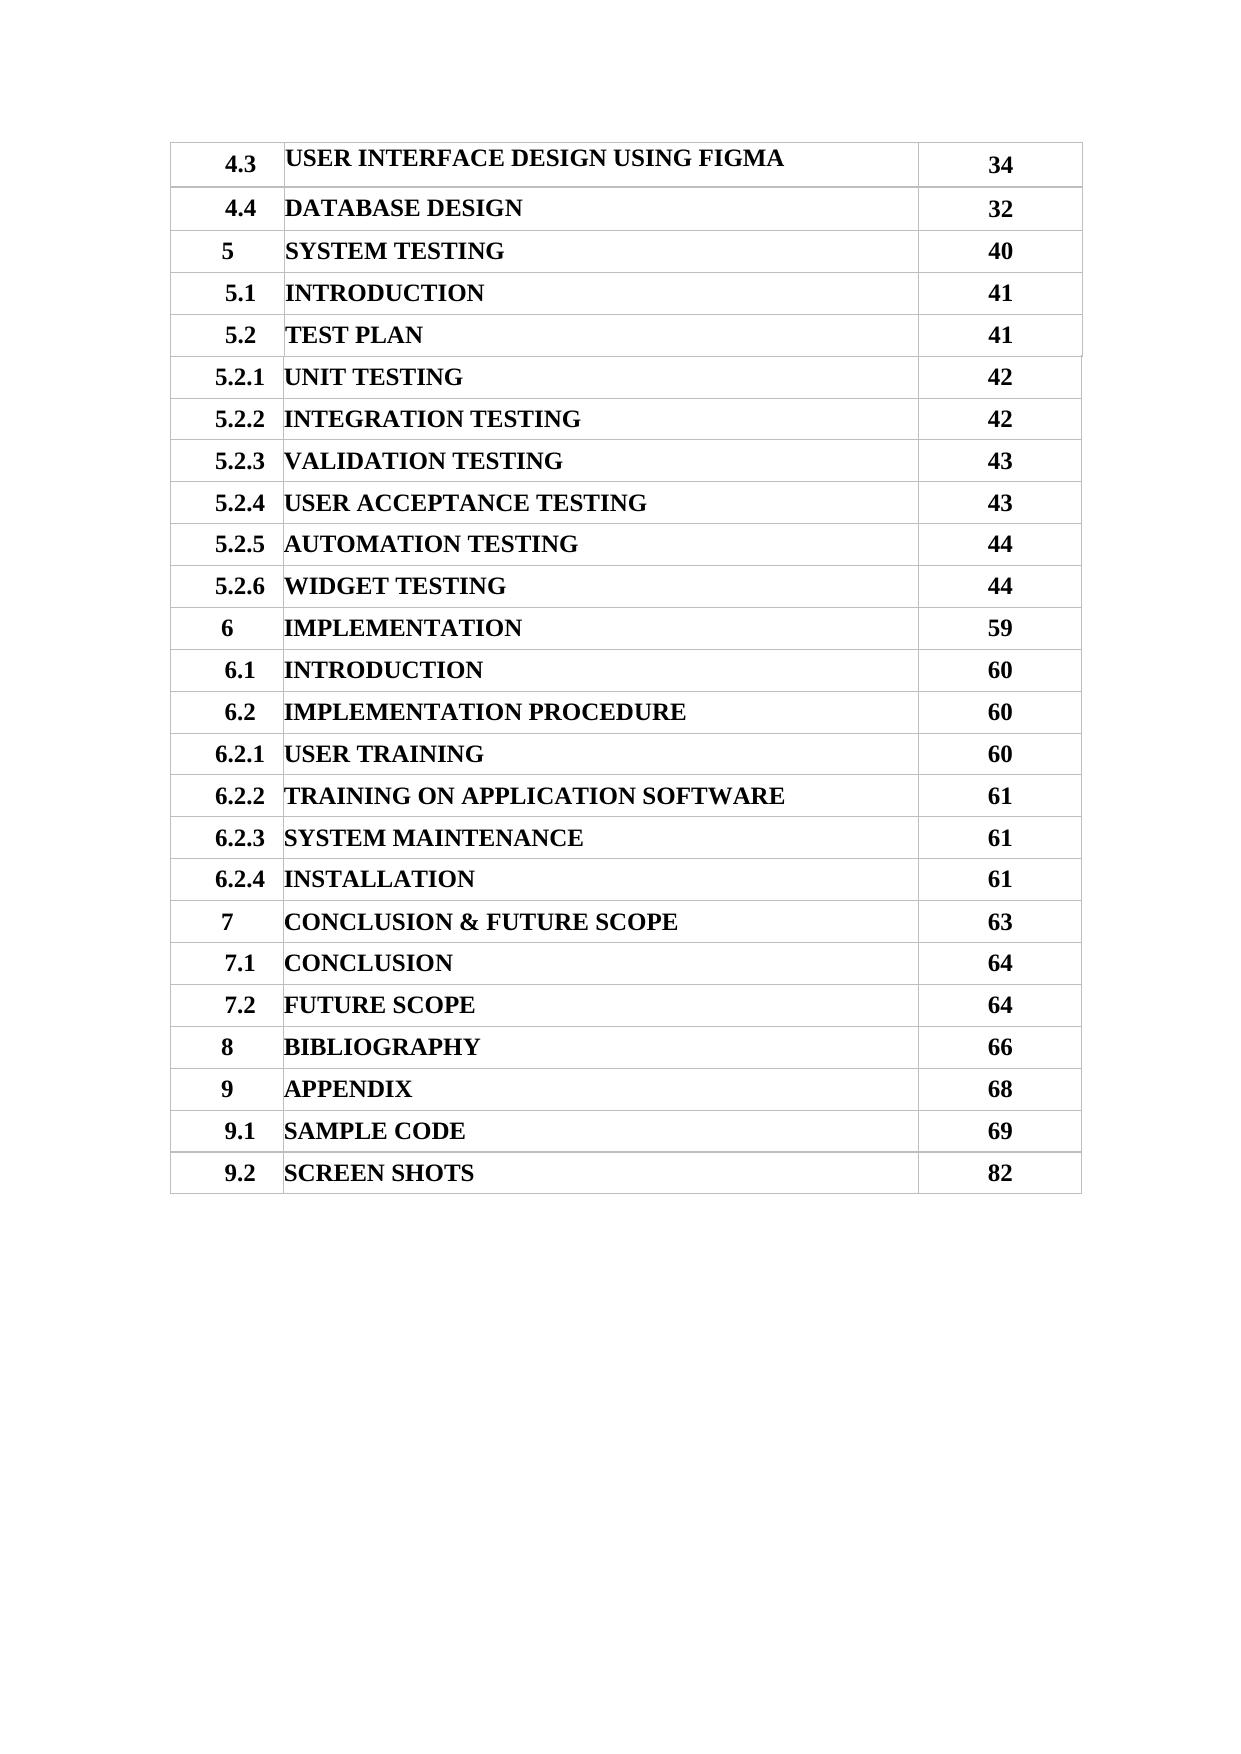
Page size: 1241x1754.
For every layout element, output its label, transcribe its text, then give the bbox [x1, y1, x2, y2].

table_cell 6.2.2 [171, 775, 283, 816]
table_cell 6.2 [171, 692, 283, 732]
table_cell 44 [919, 566, 1081, 607]
table_cell 63 [919, 901, 1081, 942]
table_cell WIDGET TESTING [284, 566, 918, 607]
table_cell 6.2.4 [171, 859, 283, 900]
table_cell UNIT TESTING [284, 357, 918, 397]
table_cell 60 [919, 692, 1081, 732]
table_cell 5.2.4 [171, 482, 283, 523]
table_cell 43 [919, 440, 1081, 481]
table_cell 69 [919, 1111, 1081, 1151]
table_cell 5.2.5 [171, 524, 283, 565]
table_cell 41 [919, 273, 1082, 313]
table_cell 42 [919, 357, 1081, 397]
table_cell SAMPLE CODE [284, 1111, 918, 1151]
table_cell 8 [171, 1027, 283, 1068]
table_cell 61 [919, 817, 1081, 858]
table_cell 5.2.6 [171, 566, 283, 607]
table_cell 59 [919, 608, 1081, 649]
table_cell IMPLEMENTATION [284, 608, 918, 649]
table_cell BIBLIOGRAPHY [284, 1027, 918, 1068]
table_cell CONCLUSION & FUTURE SCOPE [284, 901, 918, 942]
table_cell INTRODUCTION [284, 650, 918, 691]
table_cell DATABASE DESIGN [285, 188, 918, 229]
table_cell 9.1 [171, 1111, 283, 1151]
table_cell 44 [919, 524, 1081, 565]
table_cell 4.3 [171, 143, 284, 186]
table_cell 7 [171, 901, 283, 942]
table_cell USER TRAINING [284, 734, 918, 774]
table_cell INTEGRATION TESTING [284, 399, 918, 439]
table_cell 61 [919, 775, 1081, 816]
table_cell 5 [171, 231, 284, 272]
table_cell 68 [919, 1069, 1081, 1109]
table_cell 64 [919, 985, 1081, 1026]
table_cell 5.2 [171, 315, 284, 356]
table_cell 7.2 [171, 985, 283, 1026]
table_cell CONCLUSION [284, 943, 918, 984]
table_cell 9.2 [171, 1153, 283, 1193]
table_cell 82 [919, 1153, 1081, 1193]
table_cell INTRODUCTION [285, 273, 918, 313]
table_cell 32 [919, 188, 1082, 229]
table_cell 5.2.3 [171, 440, 283, 481]
table_cell 61 [919, 859, 1081, 900]
table_cell 66 [919, 1027, 1081, 1068]
table_cell SYSTEM TESTING [285, 231, 918, 272]
table_cell 42 [919, 399, 1081, 439]
table_cell VALIDATION TESTING [284, 440, 918, 481]
table_cell 6.2.1 [171, 734, 283, 774]
table_cell TEST PLAN [285, 315, 918, 356]
table_cell USER ACCEPTANCE TESTING [284, 482, 918, 523]
table_cell 41 [919, 315, 1082, 356]
table_cell 7.1 [171, 943, 283, 984]
table_cell AUTOMATION TESTING [284, 524, 918, 565]
table_cell 4.4 [171, 188, 284, 229]
table_cell IMPLEMENTATION PROCEDURE [284, 692, 918, 732]
table_cell 40 [919, 231, 1082, 272]
table_cell INSTALLATION [284, 859, 918, 900]
table_cell 64 [919, 943, 1081, 984]
table_cell 5.2.1 [171, 357, 283, 397]
table_cell 9 [171, 1069, 283, 1109]
table_cell 5.1 [171, 273, 284, 313]
table_cell 34 [919, 143, 1082, 186]
table_cell 60 [919, 650, 1081, 691]
table_cell 6.2.3 [171, 817, 283, 858]
table_cell APPENDIX [284, 1069, 918, 1109]
table_cell 6.1 [171, 650, 283, 691]
table_cell SYSTEM MAINTENANCE [284, 817, 918, 858]
table_cell USER INTERFACE DESIGN USING FIGMA [285, 143, 918, 186]
table_cell 5.2.2 [171, 399, 283, 439]
table_cell 43 [919, 482, 1081, 523]
table_cell FUTURE SCOPE [284, 985, 918, 1026]
table_cell 6 [171, 608, 283, 649]
table_cell SCREEN SHOTS [284, 1153, 918, 1193]
table_cell TRAINING ON APPLICATION SOFTWARE [284, 775, 918, 816]
table_cell 60 [919, 734, 1081, 774]
